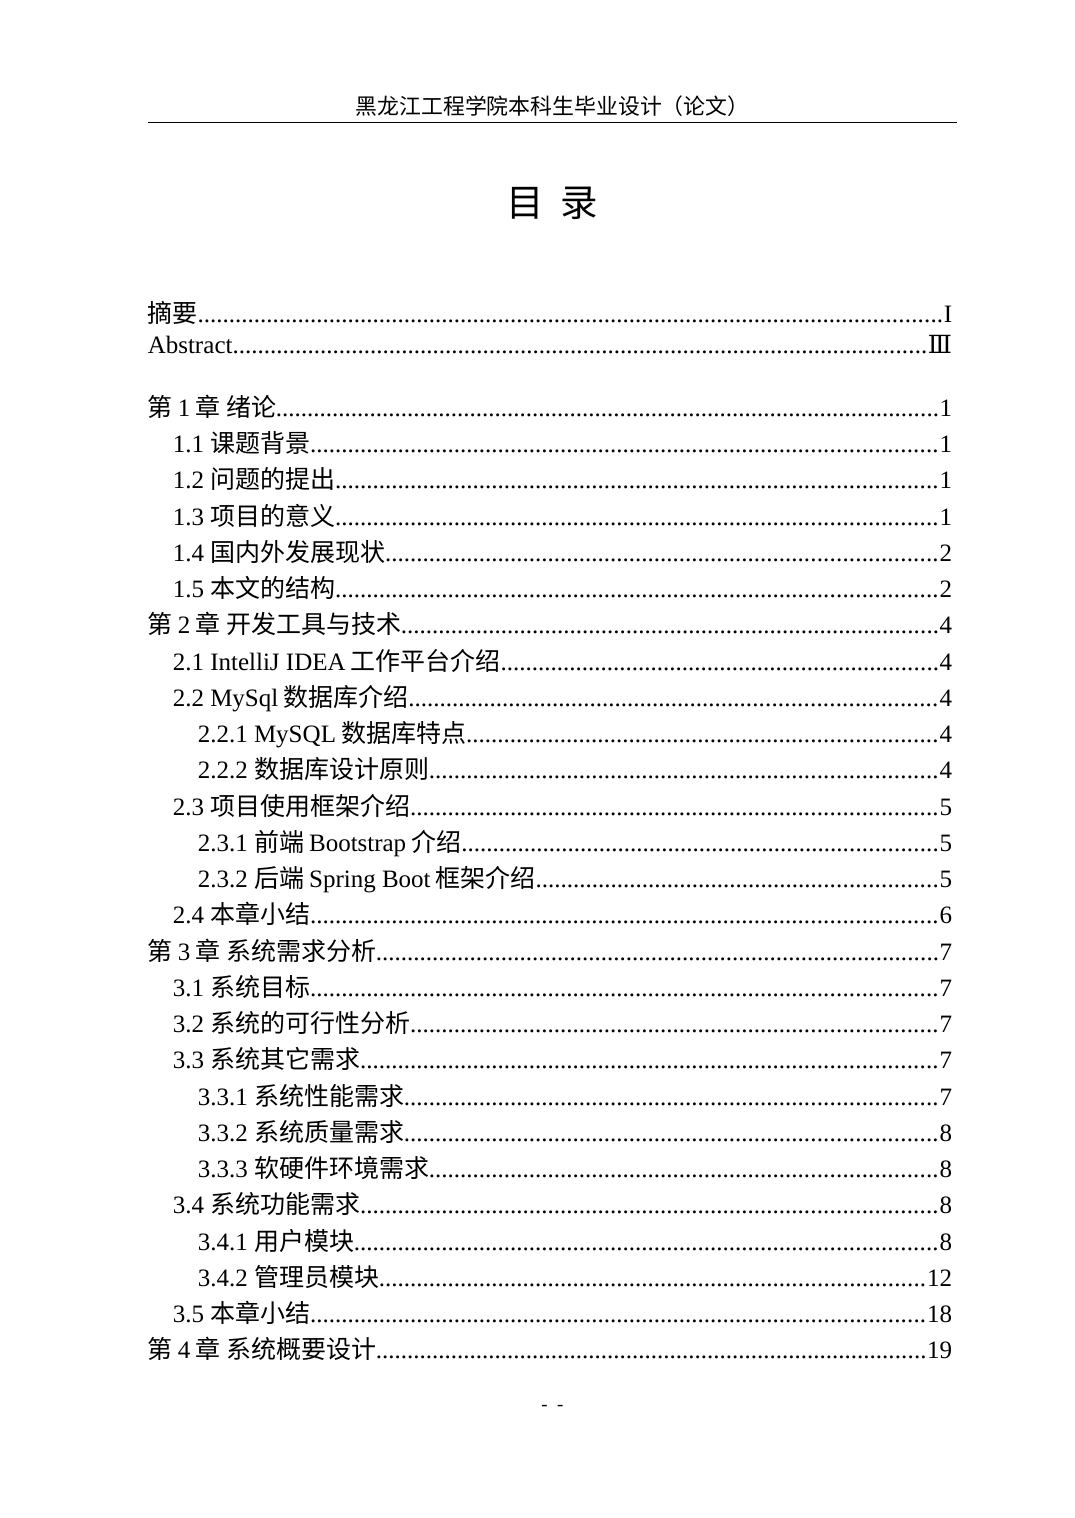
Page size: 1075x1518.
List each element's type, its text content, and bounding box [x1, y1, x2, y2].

text 1.3 项目的意义 1 [173, 496, 957, 532]
text 第1章 绪论 1 [148, 387, 957, 424]
text 3.3.1 系统性能需求 7 [198, 1076, 957, 1112]
text 3.5 本章小结 18 [173, 1294, 957, 1330]
text 2.3.2 后端Spring Boot框架介绍 5 [198, 859, 957, 895]
text 3.3.2 系统质量需求 8 [198, 1112, 957, 1149]
text 2.4 本章小结 6 [173, 895, 957, 931]
text 3.3.3 软硬件环境需求 8 [198, 1149, 957, 1185]
text 3.4.1 用户模块 8 [198, 1221, 957, 1257]
text 1.5 本文的结构 2 [173, 569, 957, 605]
text 第2章 开发工具与技术 4 [148, 605, 957, 641]
text 1.2 问题的提出 1 [173, 460, 957, 496]
text 目 录 [148, 173, 957, 227]
text 1.1 课题背景 1 [173, 424, 957, 460]
text 摘要 I [148, 294, 957, 330]
text 第3章 系统需求分析 7 [148, 931, 957, 967]
text 3.4.2 管理员模块 12 [198, 1257, 957, 1294]
text 3.1 系统目标 7 [173, 967, 957, 1004]
text 2.3 项目使用框架介绍 5 [173, 786, 957, 822]
text 2.1 IntelliJ IDEA工作平台介绍 4 [173, 641, 957, 677]
text 第4章 系统概要设计 19 [148, 1330, 957, 1366]
text 3.3 系统其它需求 7 [173, 1040, 957, 1076]
text 3.4 系统功能需求 8 [173, 1185, 957, 1221]
text 1.4 国内外发展现状 2 [173, 532, 957, 569]
text 2.2 MySql数据库介绍 4 [173, 677, 957, 714]
text 2.2.2 数据库设计原则 4 [198, 750, 957, 786]
text 2.3.1 前端Bootstrap介绍 5 [198, 822, 957, 859]
text 2.2.1 MySQL数据库特点 4 [198, 714, 957, 750]
text 3.2 系统的可行性分析 7 [173, 1004, 957, 1040]
text Abstract Ⅲ [148, 330, 957, 359]
